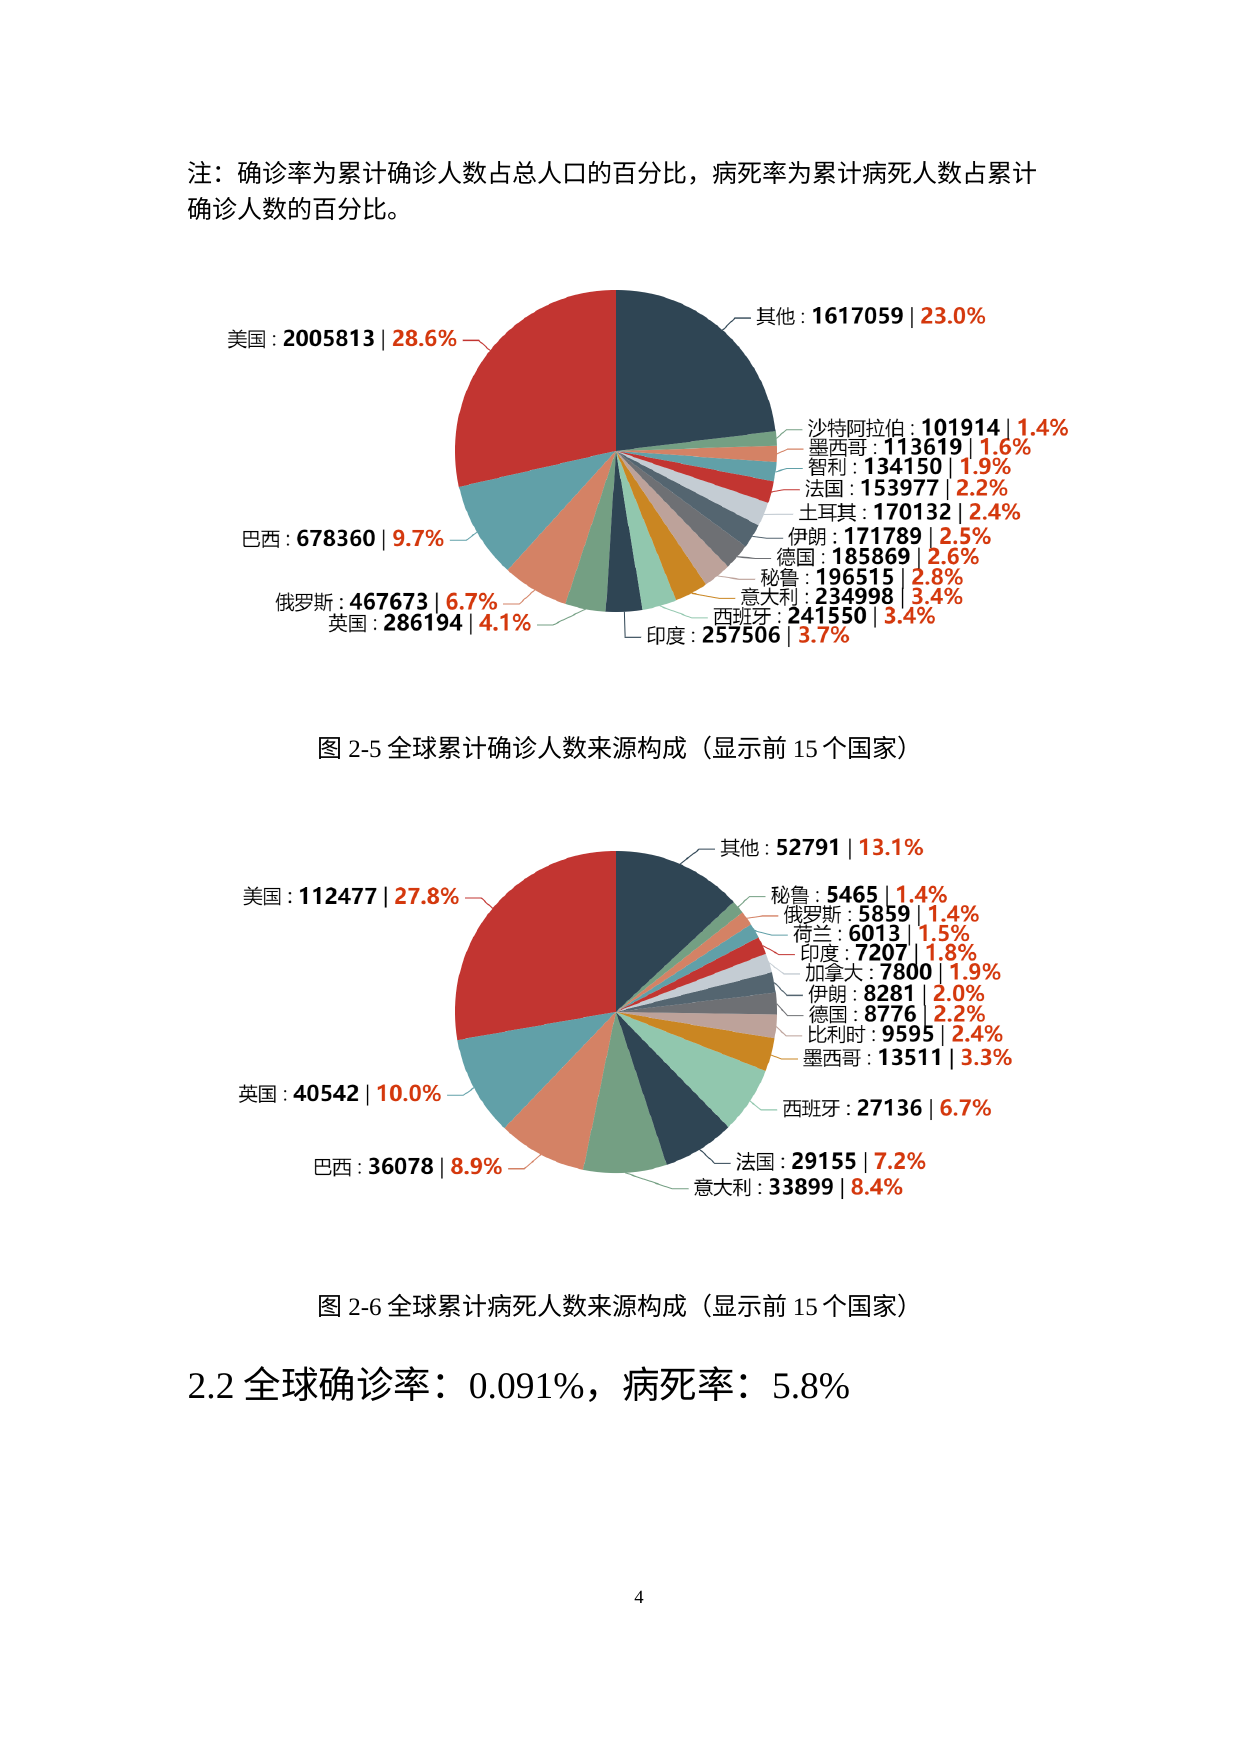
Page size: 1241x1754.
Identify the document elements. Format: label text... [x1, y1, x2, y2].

picture [187, 225, 1098, 687]
subtitle 2.2 全球确诊率：0.091%，病死率：5.8% [187, 1355, 1053, 1409]
text 注：确诊率为累计确诊人数占总人口的百分比，病死率为累计病死人数占累计确诊人数的百分比。 [187, 153, 1053, 225]
picture [187, 787, 1098, 1248]
subtitle 图 2-6 全球累计病死人数来源构成（显示前15个国家） [187, 1286, 1053, 1322]
subtitle 图 2-5 全球累计确诊人数来源构成（显示前15个国家） [187, 728, 1053, 764]
